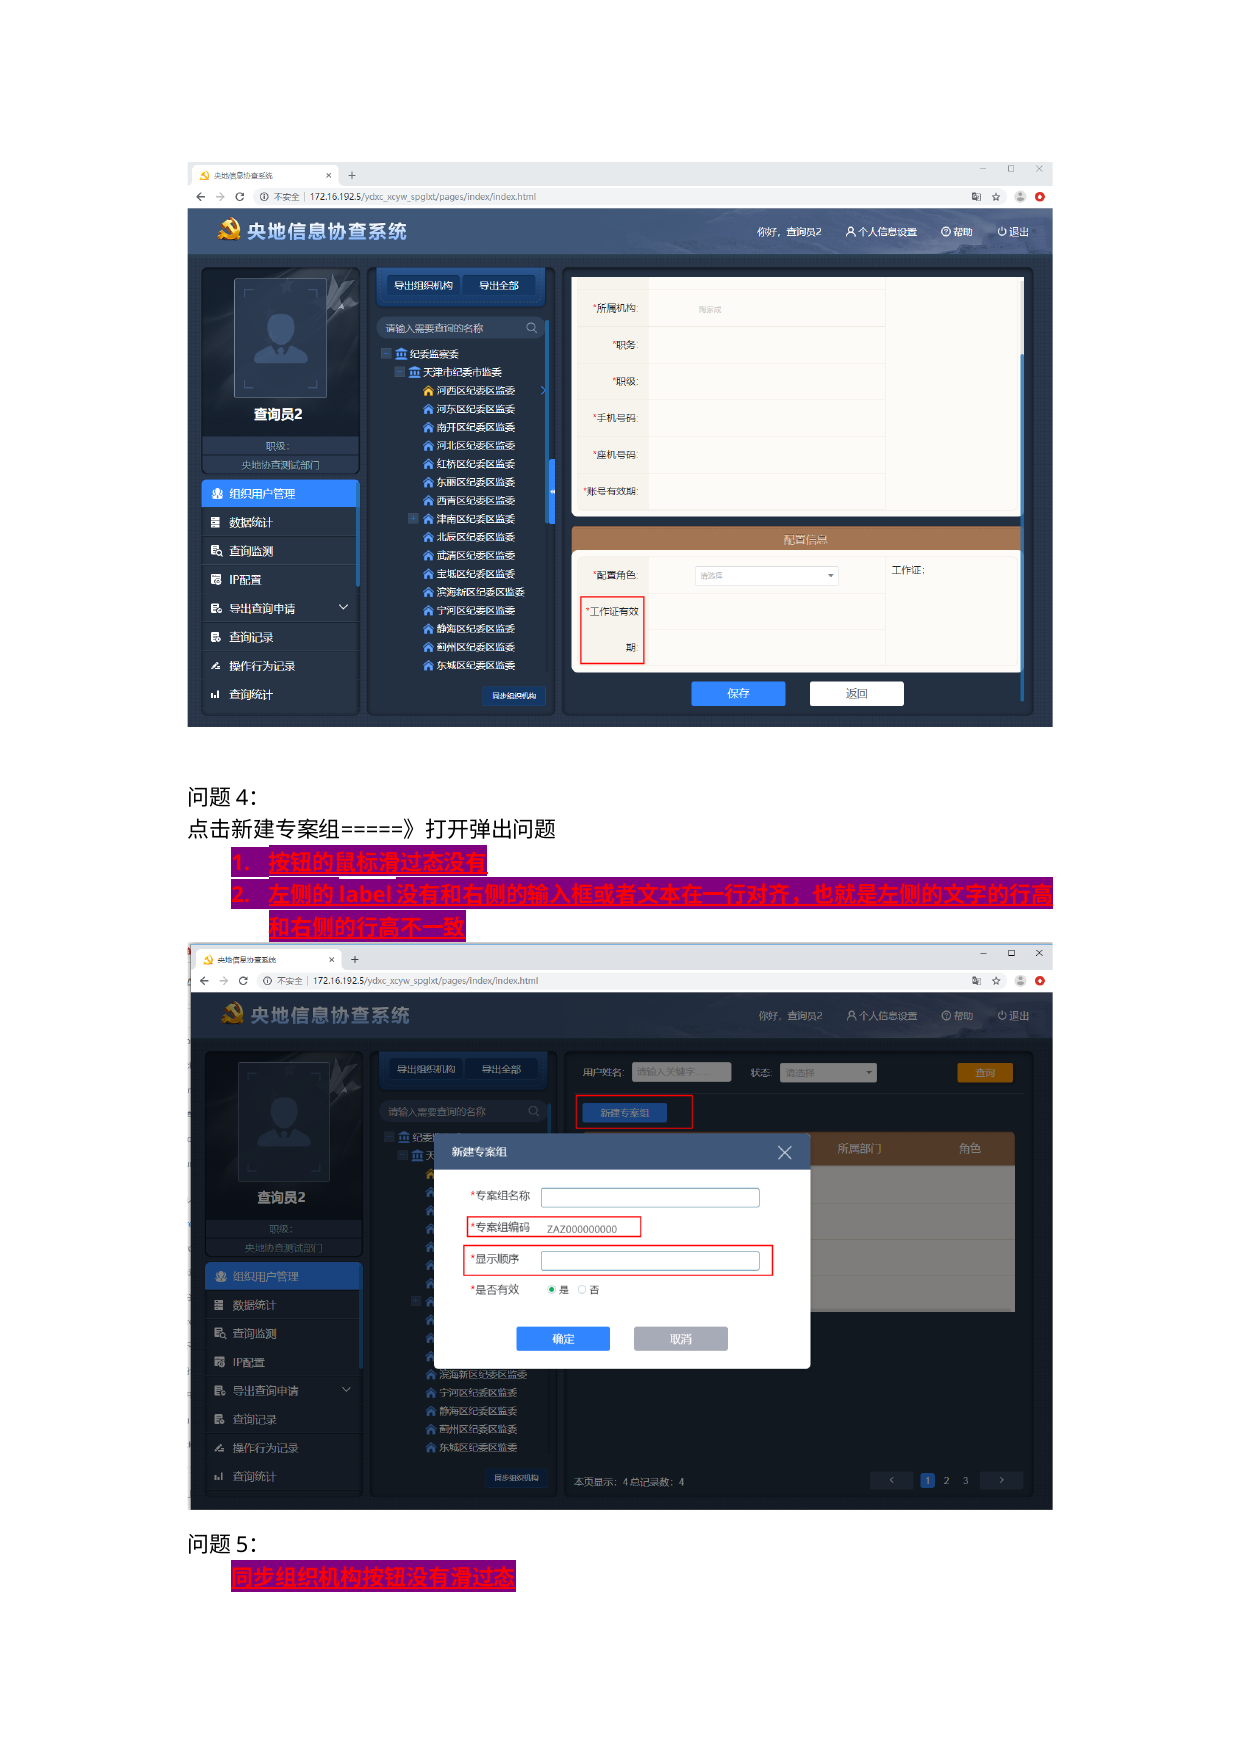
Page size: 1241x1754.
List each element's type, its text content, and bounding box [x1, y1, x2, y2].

text 点击新建专案组=====》打开弹出问题 [187, 812, 1053, 844]
text 问题4： [187, 779, 1053, 812]
picture [187, 162, 1053, 727]
text 同步组织机构按钮没有滑过态 [187, 1559, 1053, 1592]
list 按钮的鼠标滑过态没有 [231, 844, 1053, 877]
list 左侧的label没有和右侧的输入框或者文本在一行对齐，也就是左侧的文字的行高和右侧的行高不一致 [231, 909, 1053, 942]
text 问题5： [187, 1527, 1053, 1559]
picture [187, 942, 1053, 1510]
